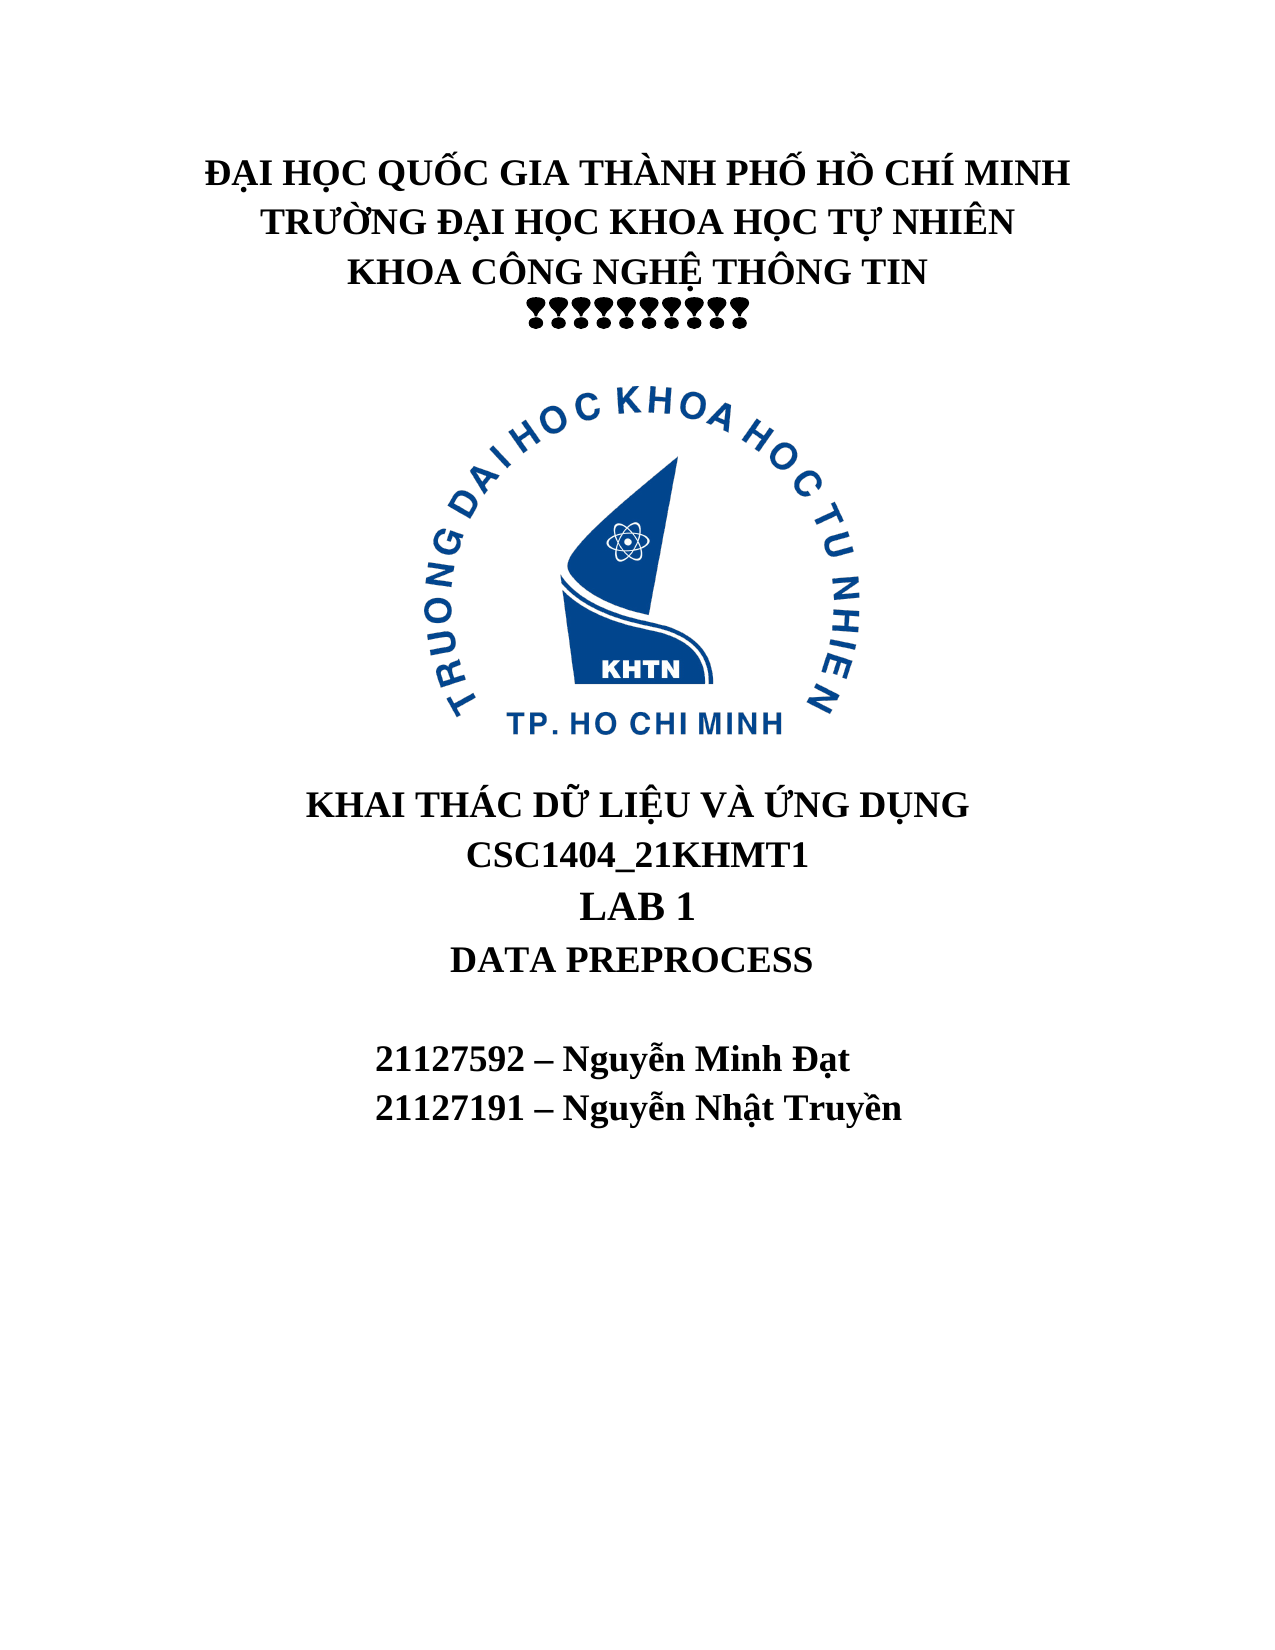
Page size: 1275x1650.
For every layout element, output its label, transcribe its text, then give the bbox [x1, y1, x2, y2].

text 21127592 – Nguyễn Minh Đạt [300, 1036, 1125, 1079]
text TRƯỜNG ĐẠI HỌC KHOA HỌC TỰ NHIÊN [150, 199, 1125, 243]
text KHAI THÁC DỮ LIỆU VÀ ỨNG DỤNG [150, 783, 1125, 826]
text 21127191 – Nguyễn Nhật Truyền [300, 1086, 1125, 1129]
picture [415, 386, 860, 735]
text DATA PREPROCESS [150, 937, 1125, 980]
text ĐẠI HỌC QUỐC GIA THÀNH PHỐ HỒ CHÍ MINH [150, 150, 1125, 193]
text LAB 1 [150, 882, 1125, 930]
text KHOA CÔNG NGHỆ THÔNG TIN [150, 249, 1125, 292]
text CSC1404_21KHMT1 [150, 832, 1125, 875]
